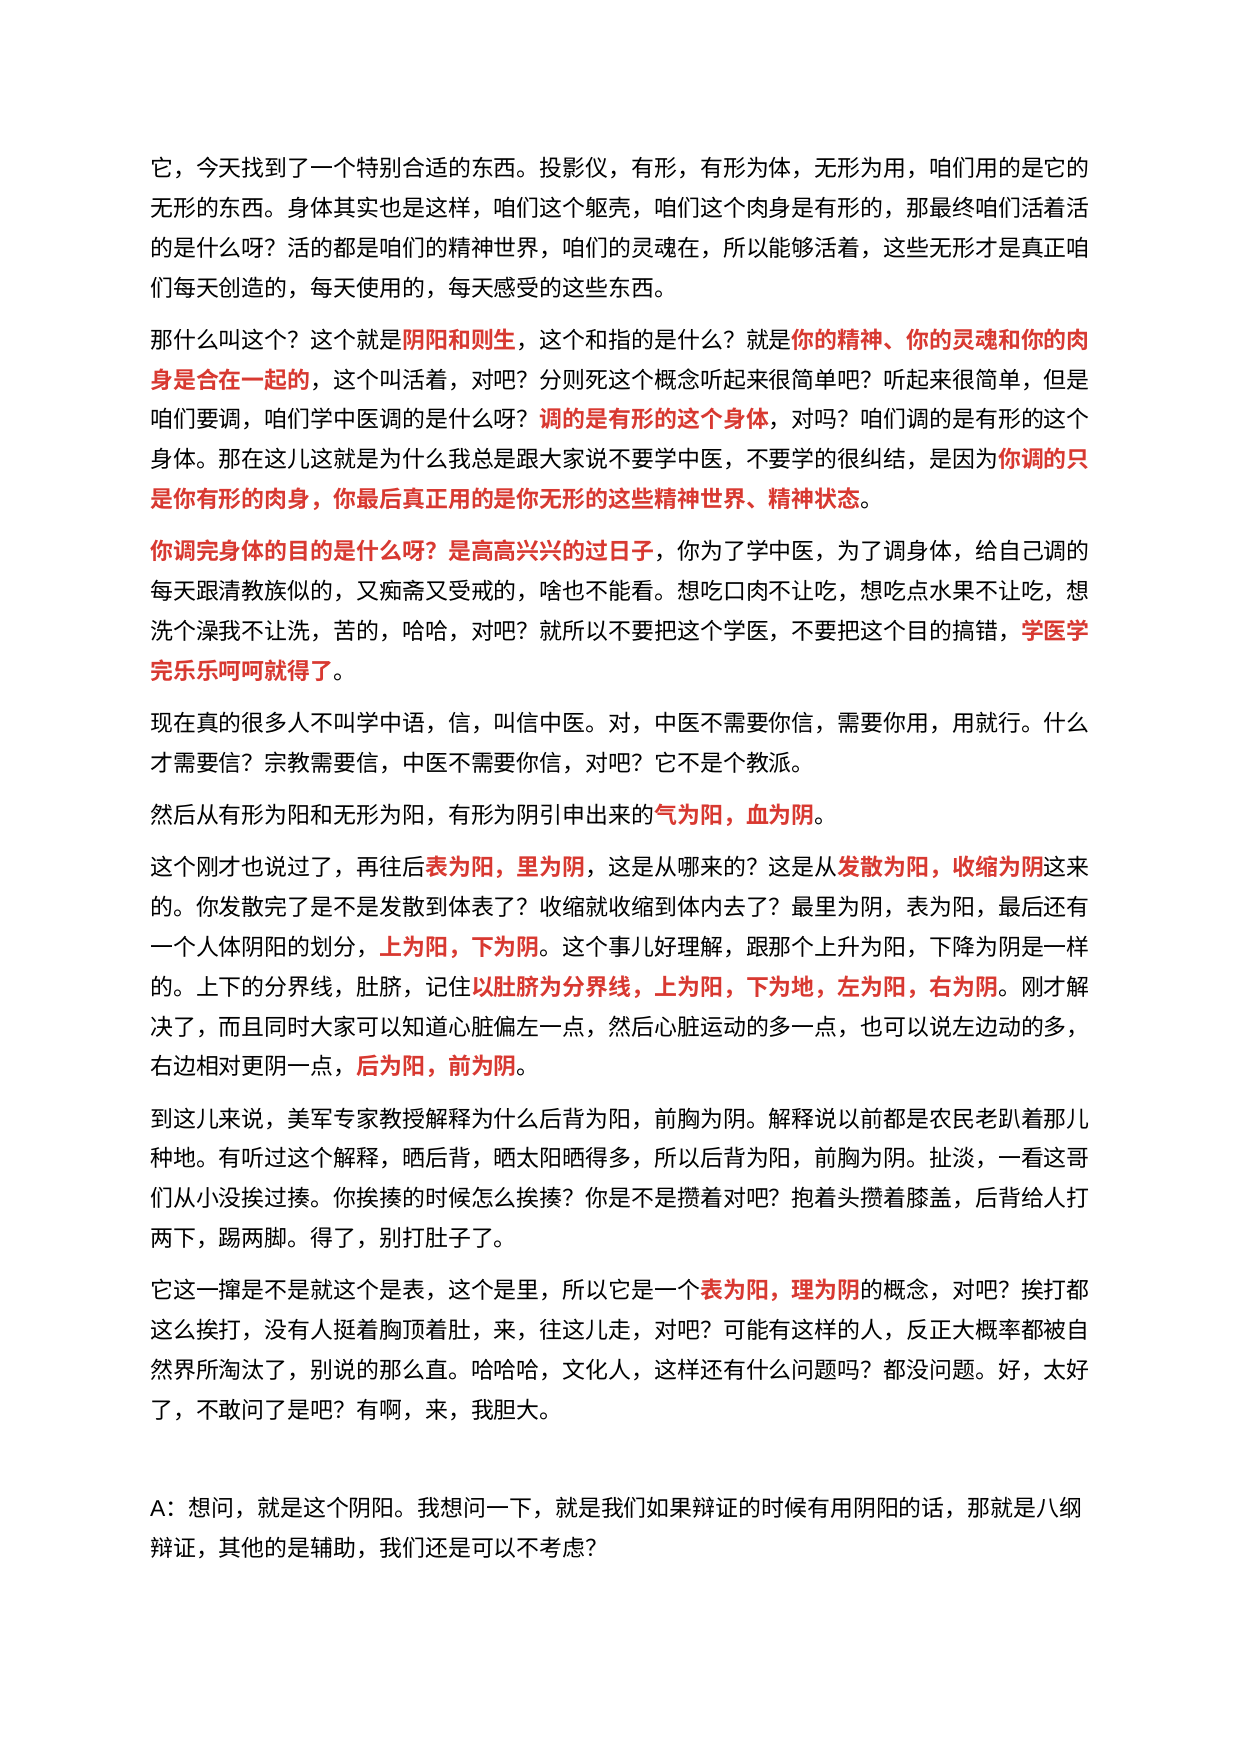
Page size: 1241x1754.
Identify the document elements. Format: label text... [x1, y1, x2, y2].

text 现在真的很多人不叫学中语，信，叫信中医。对，中医不需要你信，需要你用，用就行。什么才需要信？宗教需要信，中医不需要你信，对吧？它不是个教派。 [150, 705, 1090, 778]
text 那什么叫这个？这个就是阴阳和则生，这个和指的是什么？就是你的精神、你的灵魂和你的肉身是合在一起的，这个叫活着，对吧？分则死这个概念听起来很简单吧？听起来很简单，但是咱们要调，咱们学中医调的是什么呀？调的是有形的这个身体，对吗？咱们调的是有形的这个身体。那在这儿这就是为什么我总是跟大家说不要学中医，不要学的很纠结，是因为你调的只是你有形的肉身，你最后真正用的是你无形的这些精神世界、精神状态。 [150, 322, 1090, 514]
text A：想问，就是这个阴阳。我想问一下，就是我们如果辩证的时候有用阴阳的话，那就是八纲辩证，其他的是辅助，我们还是可以不考虑？ [150, 1490, 1090, 1563]
text 你调完身体的目的是什么呀？是高高兴兴的过日子，你为了学中医，为了调身体，给自己调的每天跟清教族似的，又痴斋又受戒的，啥也不能看。想吃口肉不让吃，想吃点水果不让吃，想洗个澡我不让洗，苦的，哈哈，对吧？就所以不要把这个学医，不要把这个目的搞错，学医学完乐乐呵呵就得了。 [150, 533, 1090, 686]
text 它这一撺是不是就这个是表，这个是里，所以它是一个表为阳，理为阴的概念，对吧？挨打都这么挨打，没有人挺着胸顶着肚，来，往这儿走，对吧？可能有这样的人，反正大概率都被自然界所淘汰了，别说的那么直。哈哈哈，文化人，这样还有什么问题吗？都没问题。好，太好了，不敢问了是吧？有啊，来，我胆大。 [150, 1272, 1090, 1425]
text 然后从有形为阳和无形为阳，有形为阴引申出来的气为阳，血为阴。 [150, 797, 1090, 830]
text 这个刚才也说过了，再往后表为阳，里为阴，这是从哪来的？这是从发散为阳，收缩为阴这来的。你发散完了是不是发散到体表了？收缩就收缩到体内去了？最里为阴，表为阳，最后还有一个人体阴阳的划分，上为阳，下为阴。这个事儿好理解，跟那个上升为阳，下降为阴是一样的。上下的分界线，肚脐，记住以肚脐为分界线，上为阳，下为地，左为阳，右为阴。刚才解决了，而且同时大家可以知道心脏偏左一点，然后心脏运动的多一点，也可以说左边动的多，右边相对更阴一点，后为阳，前为阴。 [150, 849, 1090, 1081]
text 到这儿来说，美军专家教授解释为什么后背为阳，前胸为阴。解释说以前都是农民老趴着那儿种地。有听过这个解释，晒后背，晒太阳晒得多，所以后背为阳，前胸为阴。扯淡，一看这哥们从小没挨过揍。你挨揍的时候怎么挨揍？你是不是攒着对吧？抱着头攒着膝盖，后背给人打两下，踢两脚。得了，别打肚子了。 [150, 1100, 1090, 1253]
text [150, 150, 1090, 303]
